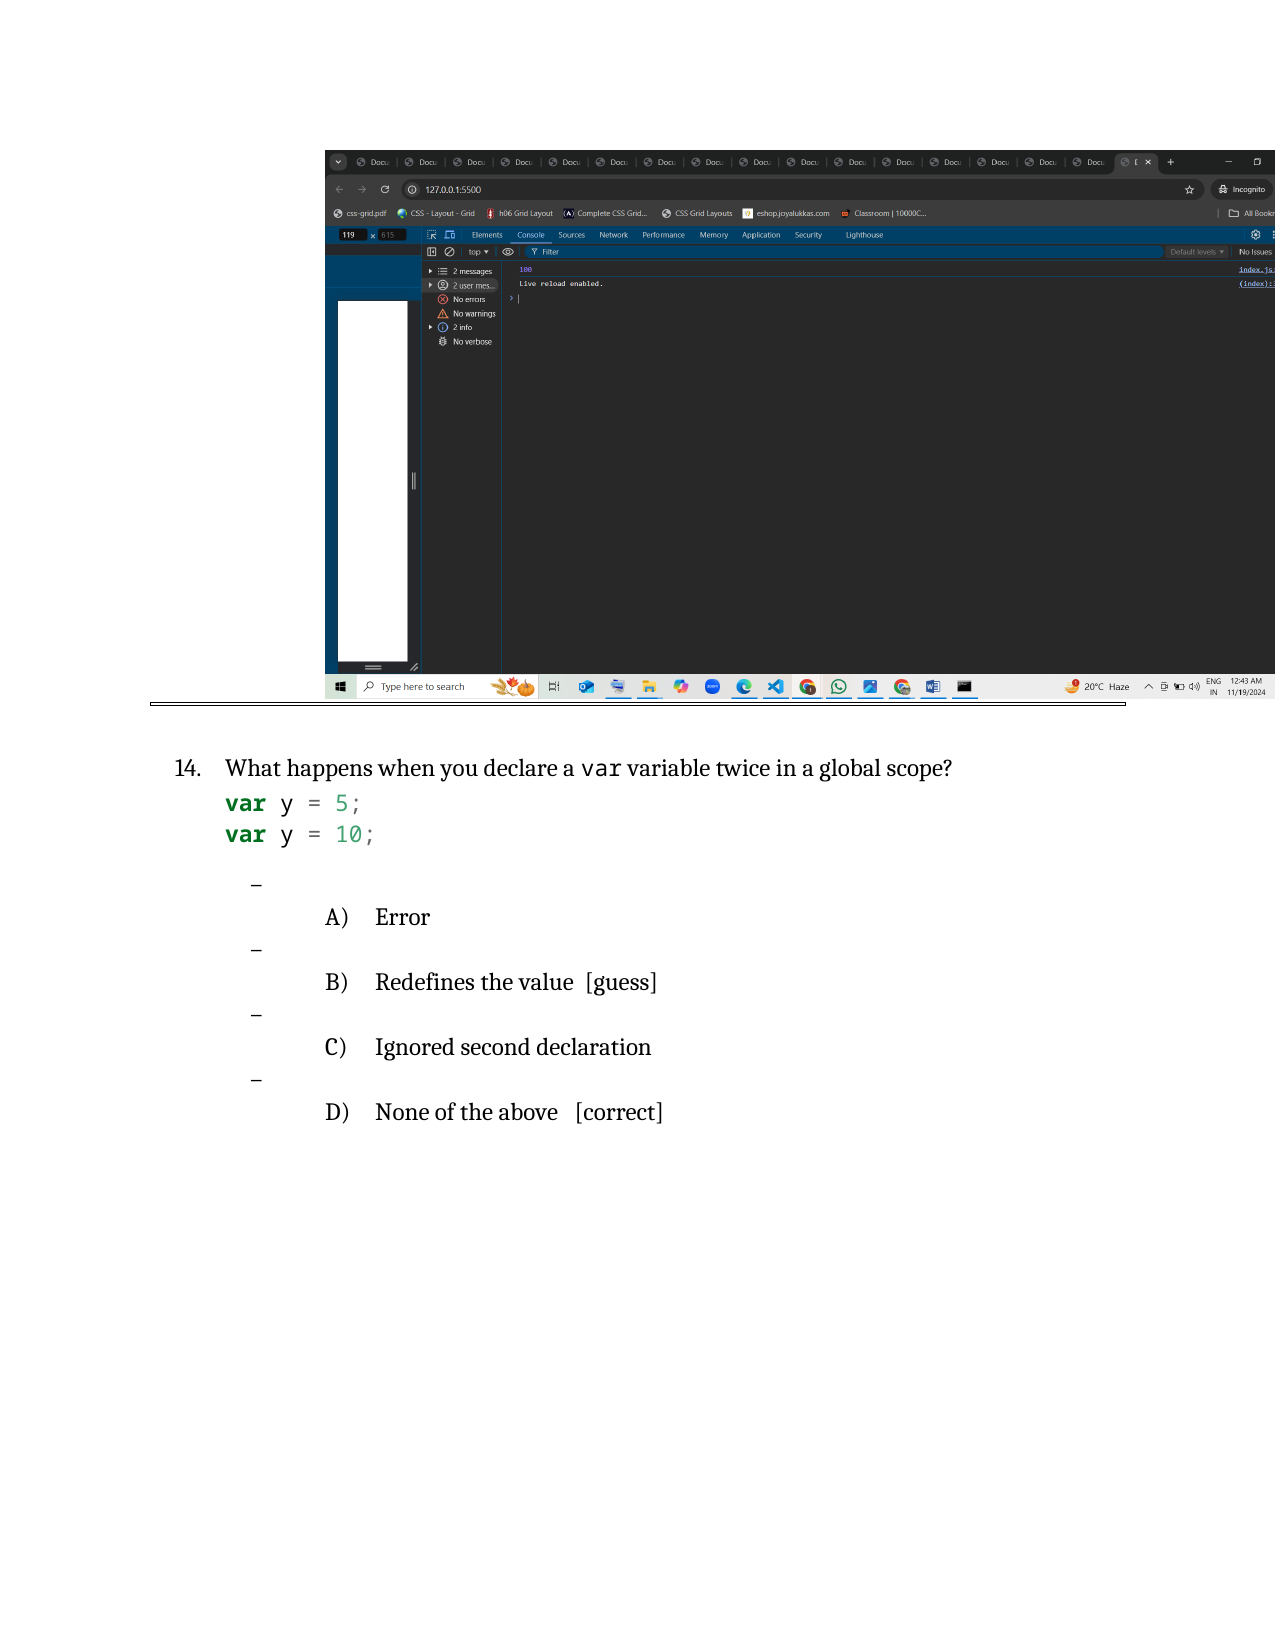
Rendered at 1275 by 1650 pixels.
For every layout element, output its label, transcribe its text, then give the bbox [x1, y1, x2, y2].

list var y = 5; var y = 10; [175, 787, 1125, 849]
list Redefines the value [guess] [325, 968, 1125, 996]
list Ignored second declaration [325, 1033, 1125, 1061]
list What happens when you declare a var variable twice in a global scope? [175, 752, 1125, 783]
picture [325, 150, 1275, 699]
list Error [325, 903, 1125, 931]
list None of the above [correct] [325, 1098, 1125, 1126]
